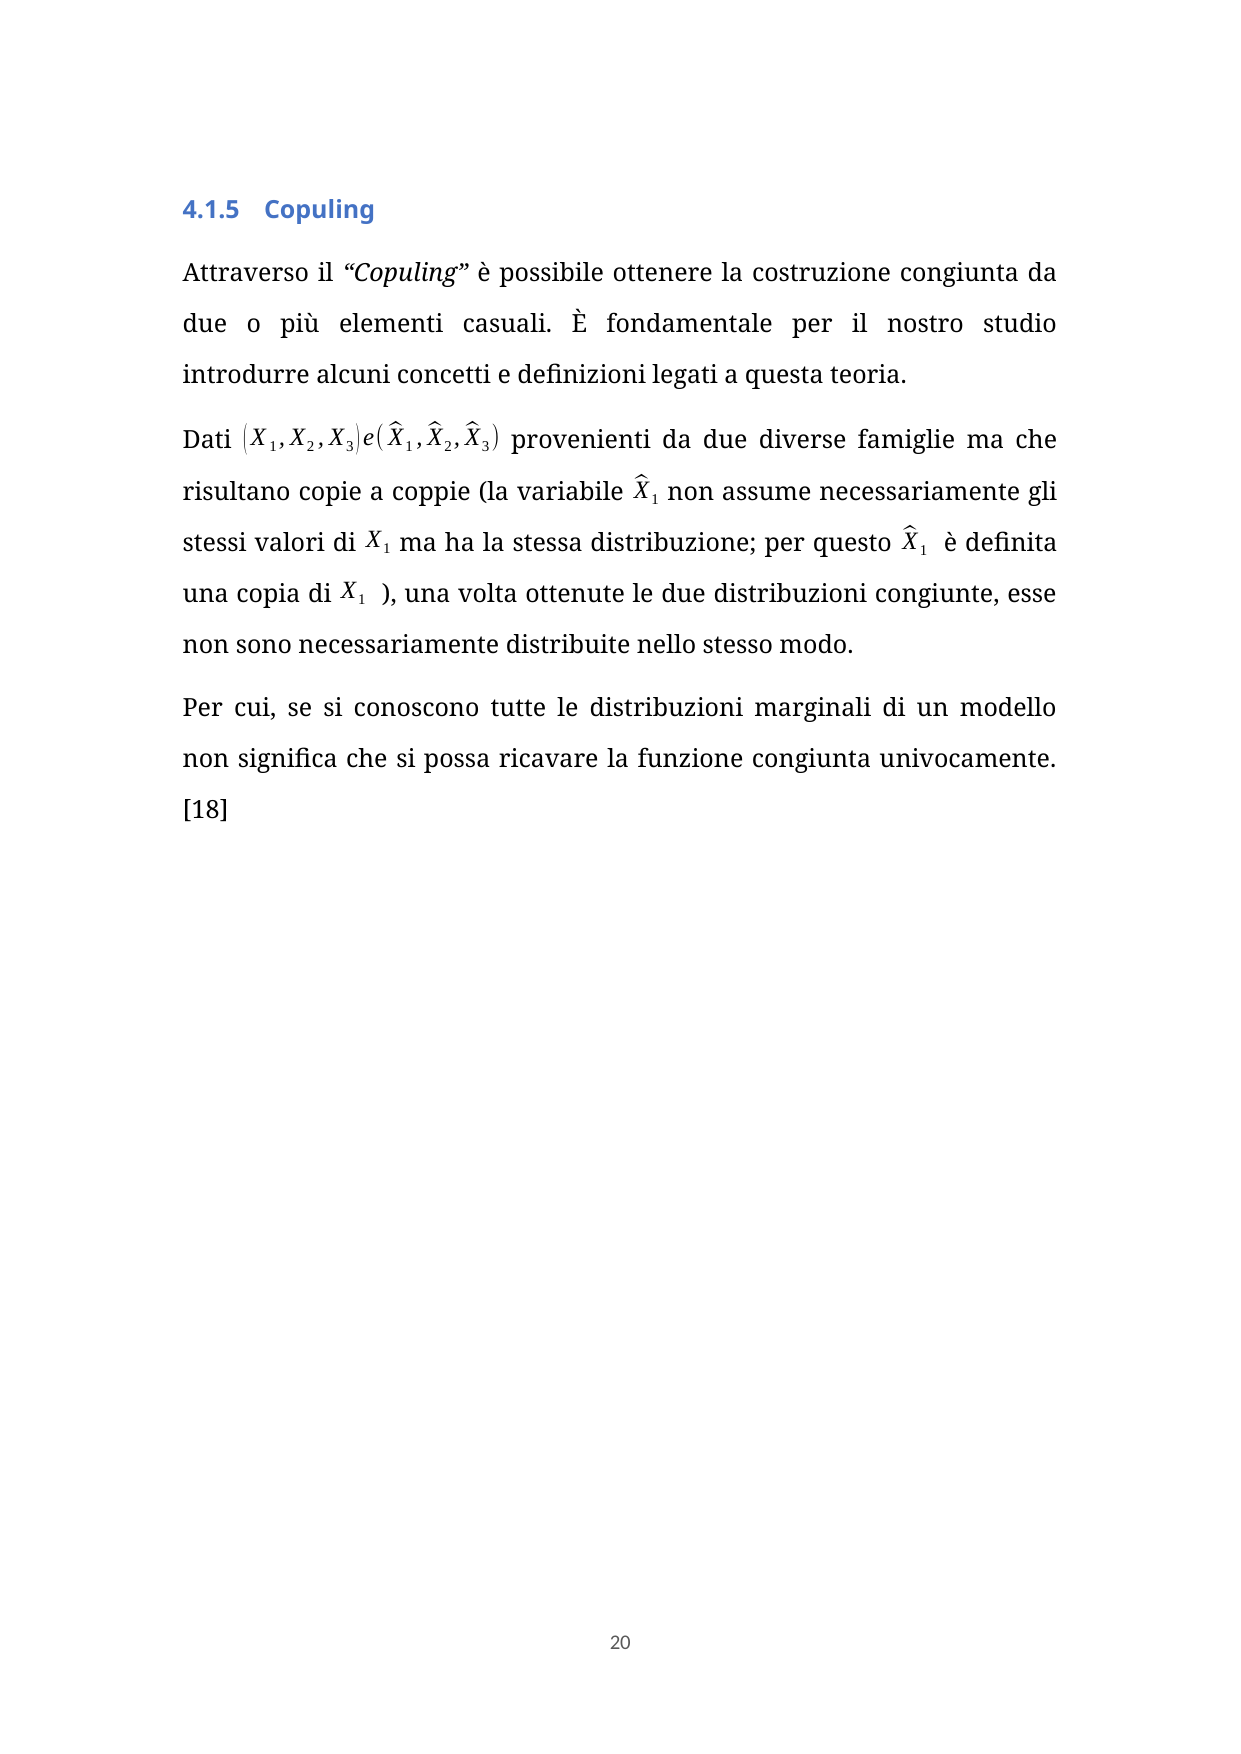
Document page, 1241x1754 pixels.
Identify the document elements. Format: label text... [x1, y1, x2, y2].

text Dati provenienti da due diverse famiglie ma che risultano copie a coppie (la variabile non assume necessariamente gli stessi valori di ma ha la stessa distribuzione; per questo è definita una copia di ), una volta ottenute le due distribuzioni congiunte, esse non sono necessariamente distribuite nello stesso modo. [182, 421, 1058, 660]
text Per cui, se si conoscono tutte le distribuzioni marginali di un modello non significa che si possa ricavare la funzione congiunta univocamente.[18] [182, 690, 1058, 826]
subtitle Copuling [182, 191, 1058, 225]
text Attraverso il “Copuling” è possibile ottenere la costruzione congiunta da due o più elementi casuali. È fondamentale per il nostro studio introdurre alcuni concetti e definizioni legati a questa teoria. [182, 255, 1058, 391]
